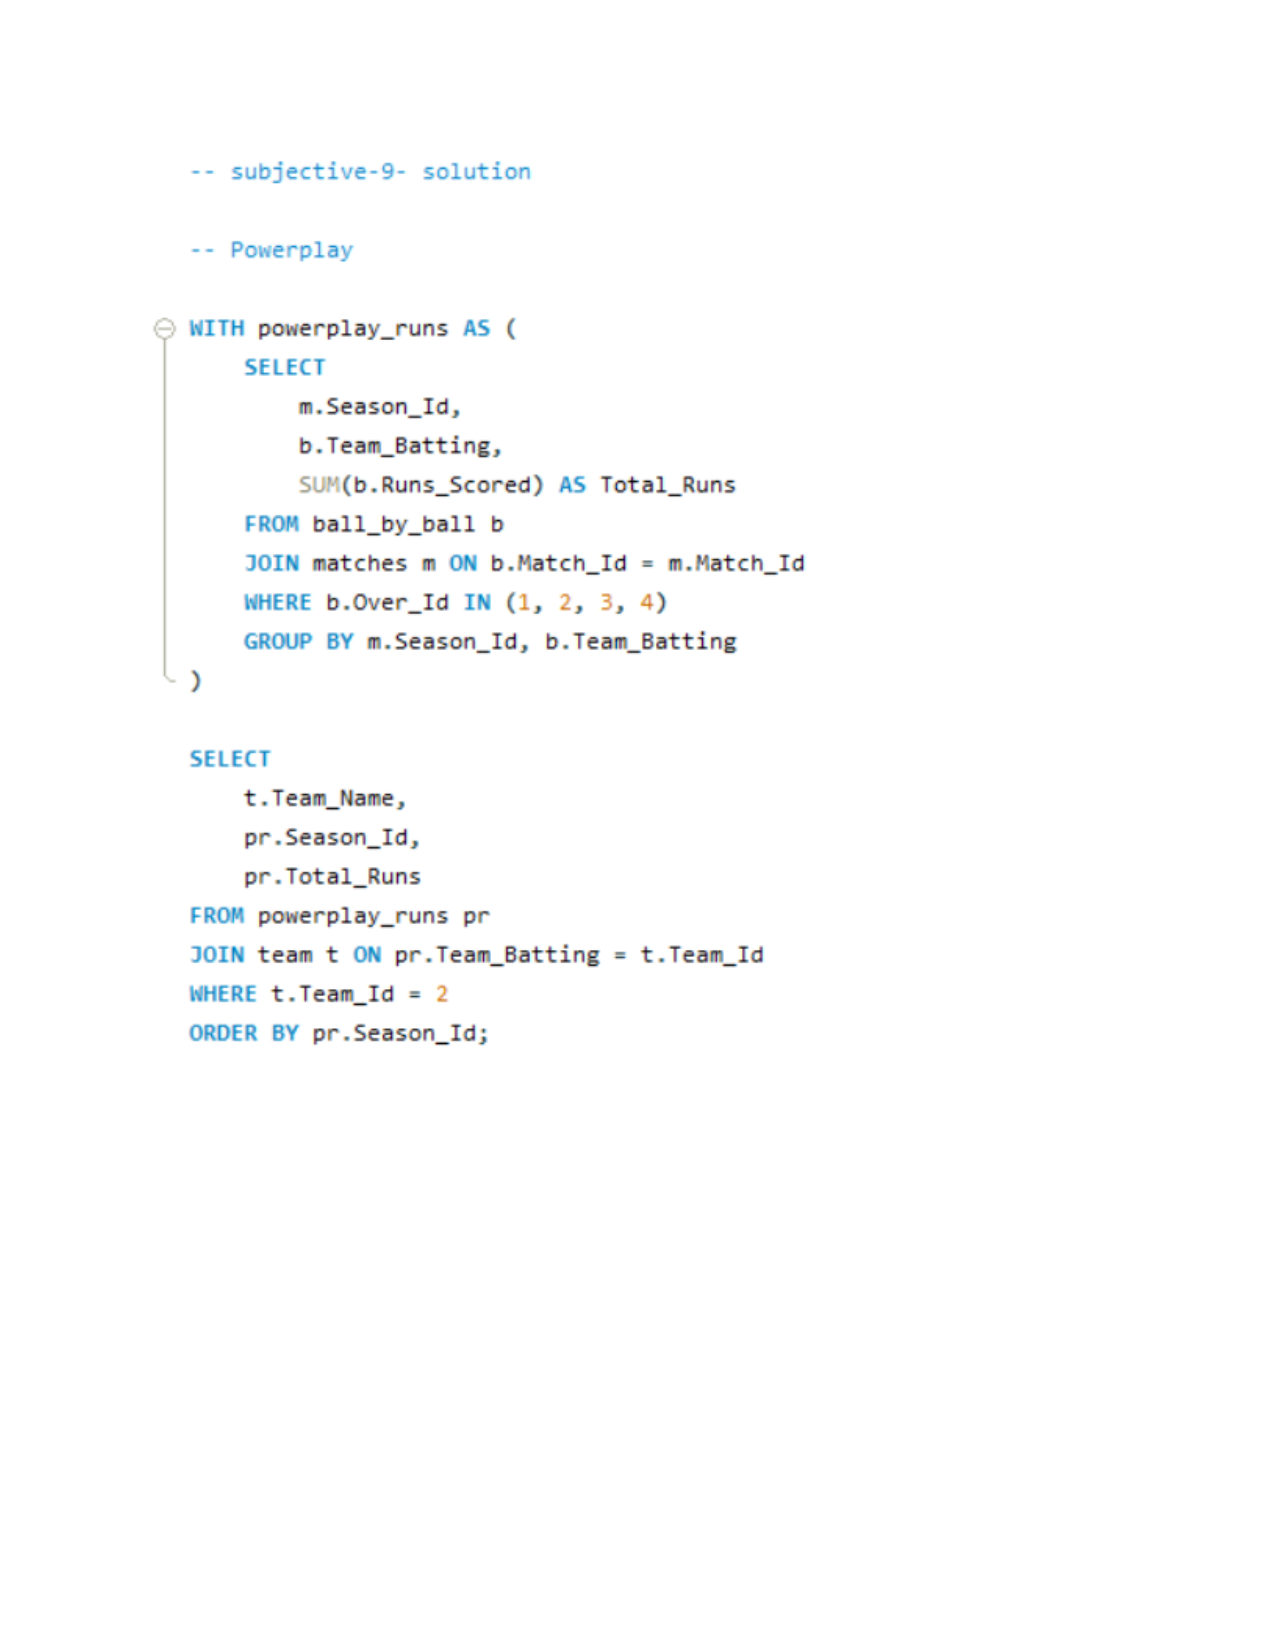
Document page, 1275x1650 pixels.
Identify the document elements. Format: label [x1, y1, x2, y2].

picture [150, 150, 924, 1068]
